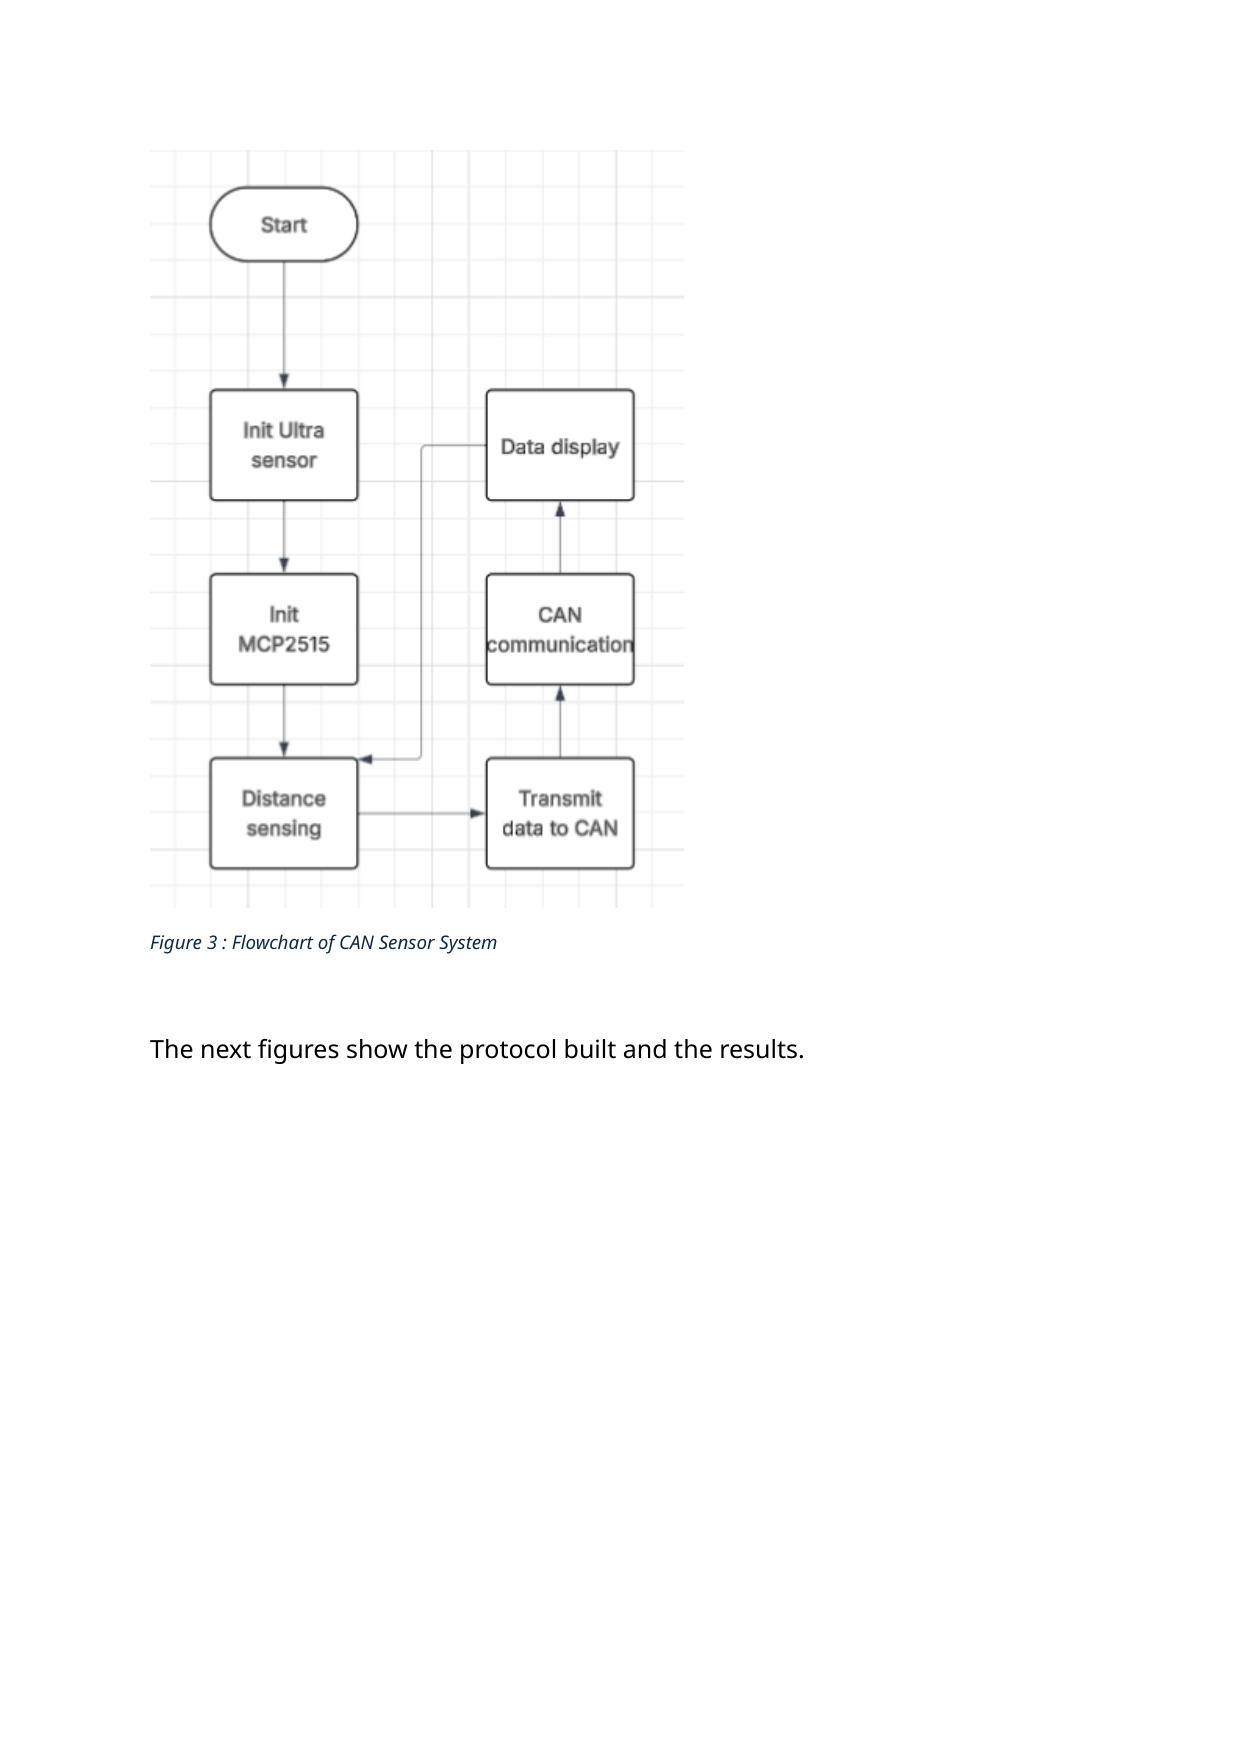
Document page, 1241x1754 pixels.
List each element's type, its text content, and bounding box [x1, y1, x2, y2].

text The next figures show the protocol built and the results. [150, 1032, 1090, 1066]
picture [150, 150, 685, 908]
